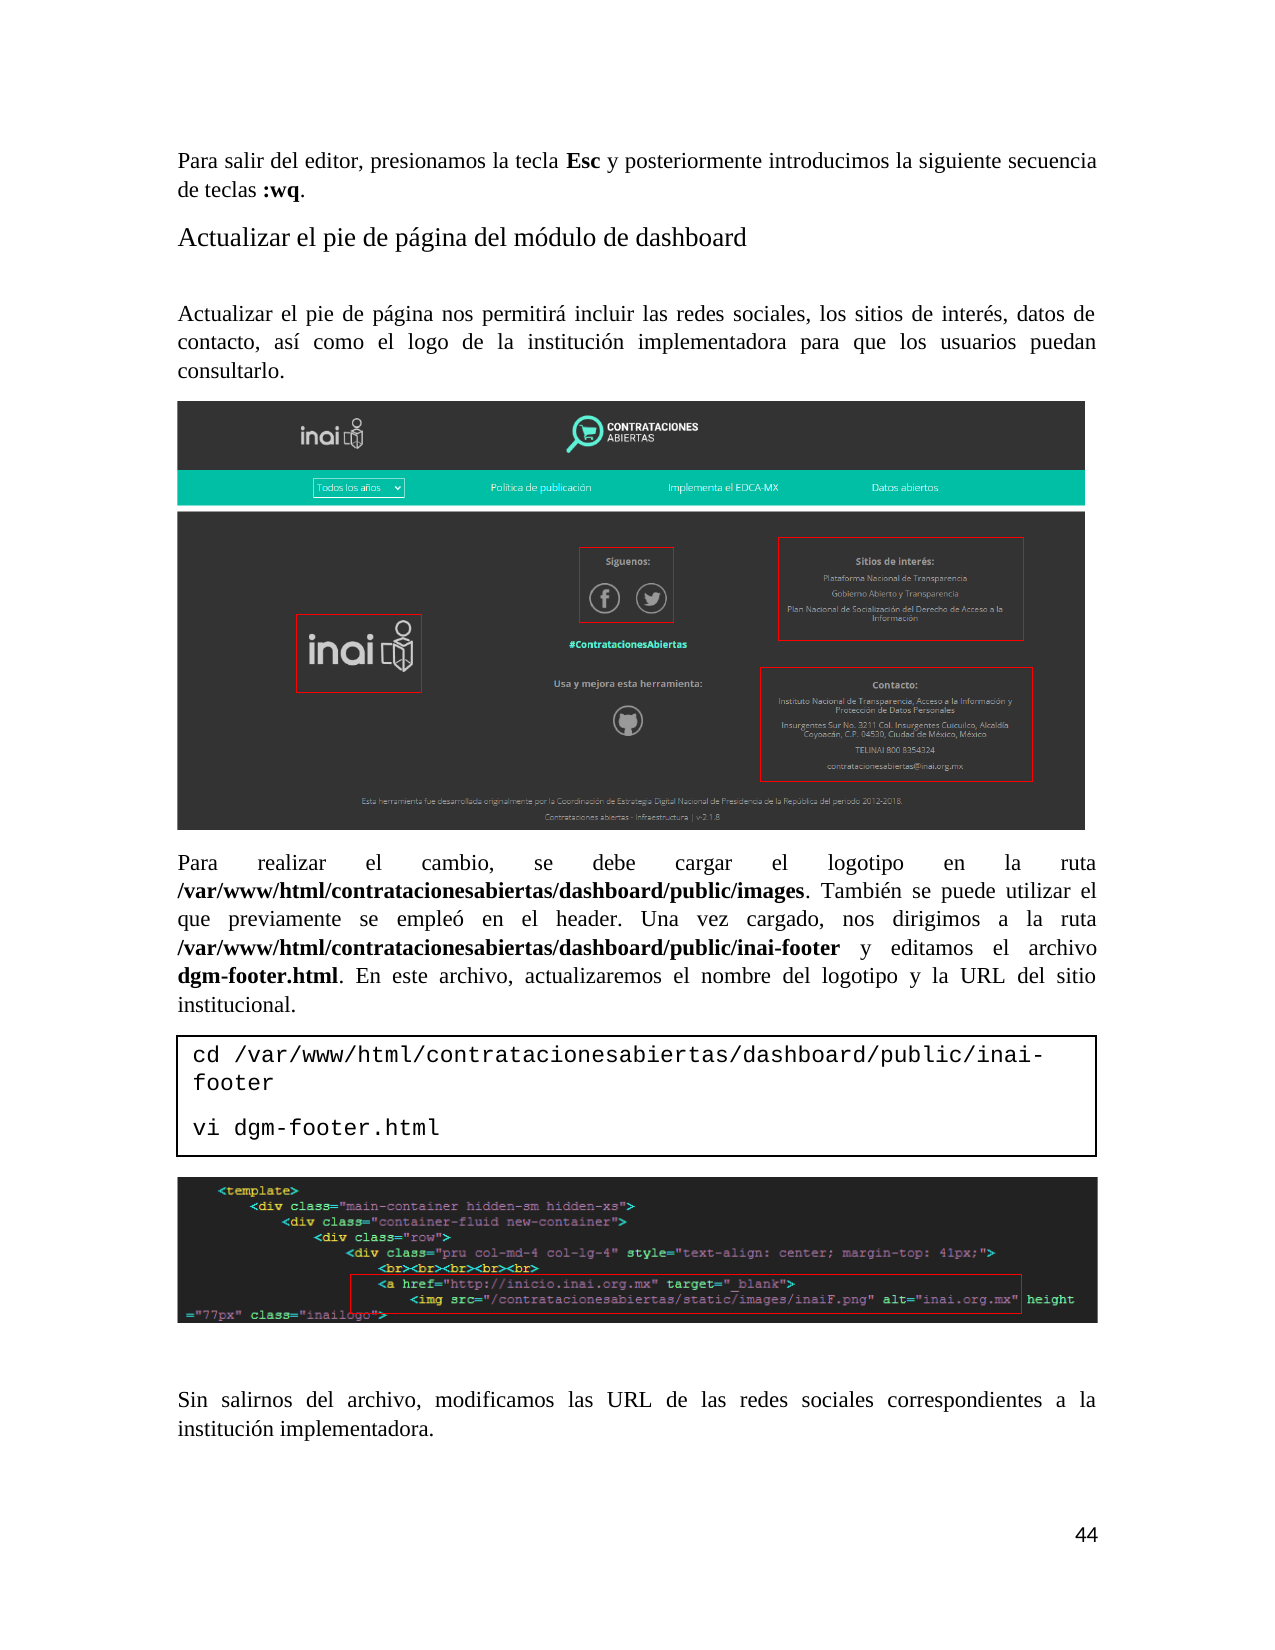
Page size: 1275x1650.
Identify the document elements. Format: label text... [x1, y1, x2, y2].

text Sin salirnos del archivo, modificamos las URL de las redes sociales correspondientes a la institución implementadora. [177, 1386, 1098, 1441]
text Para realizar el cambio, se debe cargar el logotipo en la ruta /var/www/html/contratacionesabiertas/dashboard/public/images. También se puede utilizar el que previamente se empleó en el header. Una vez cargado, nos dirigimos a la ruta /var/www/html/contratacionesabiertas/dashboard/public/inai-footer y editamos el archivo dgm-footer.html. En este archivo, actualizaremos el nombre del logotipo y la URL del sitio institucional. [177, 848, 1098, 1017]
picture [177, 401, 1085, 830]
text Actualizar el pie de página nos permitirá incluir las redes sociales, los sitios de interés, datos de contacto, así como el logo de la institución implementadora para que los usuarios puedan consultarlo. [177, 300, 1098, 383]
subtitle Actualizar el pie de página del módulo de dashboard [177, 221, 1098, 252]
text Para salir del editor, presionamos la tecla Esc y posteriormente introducimos la siguiente secuencia de teclas :wq. [177, 148, 1098, 202]
picture [177, 1177, 1098, 1323]
